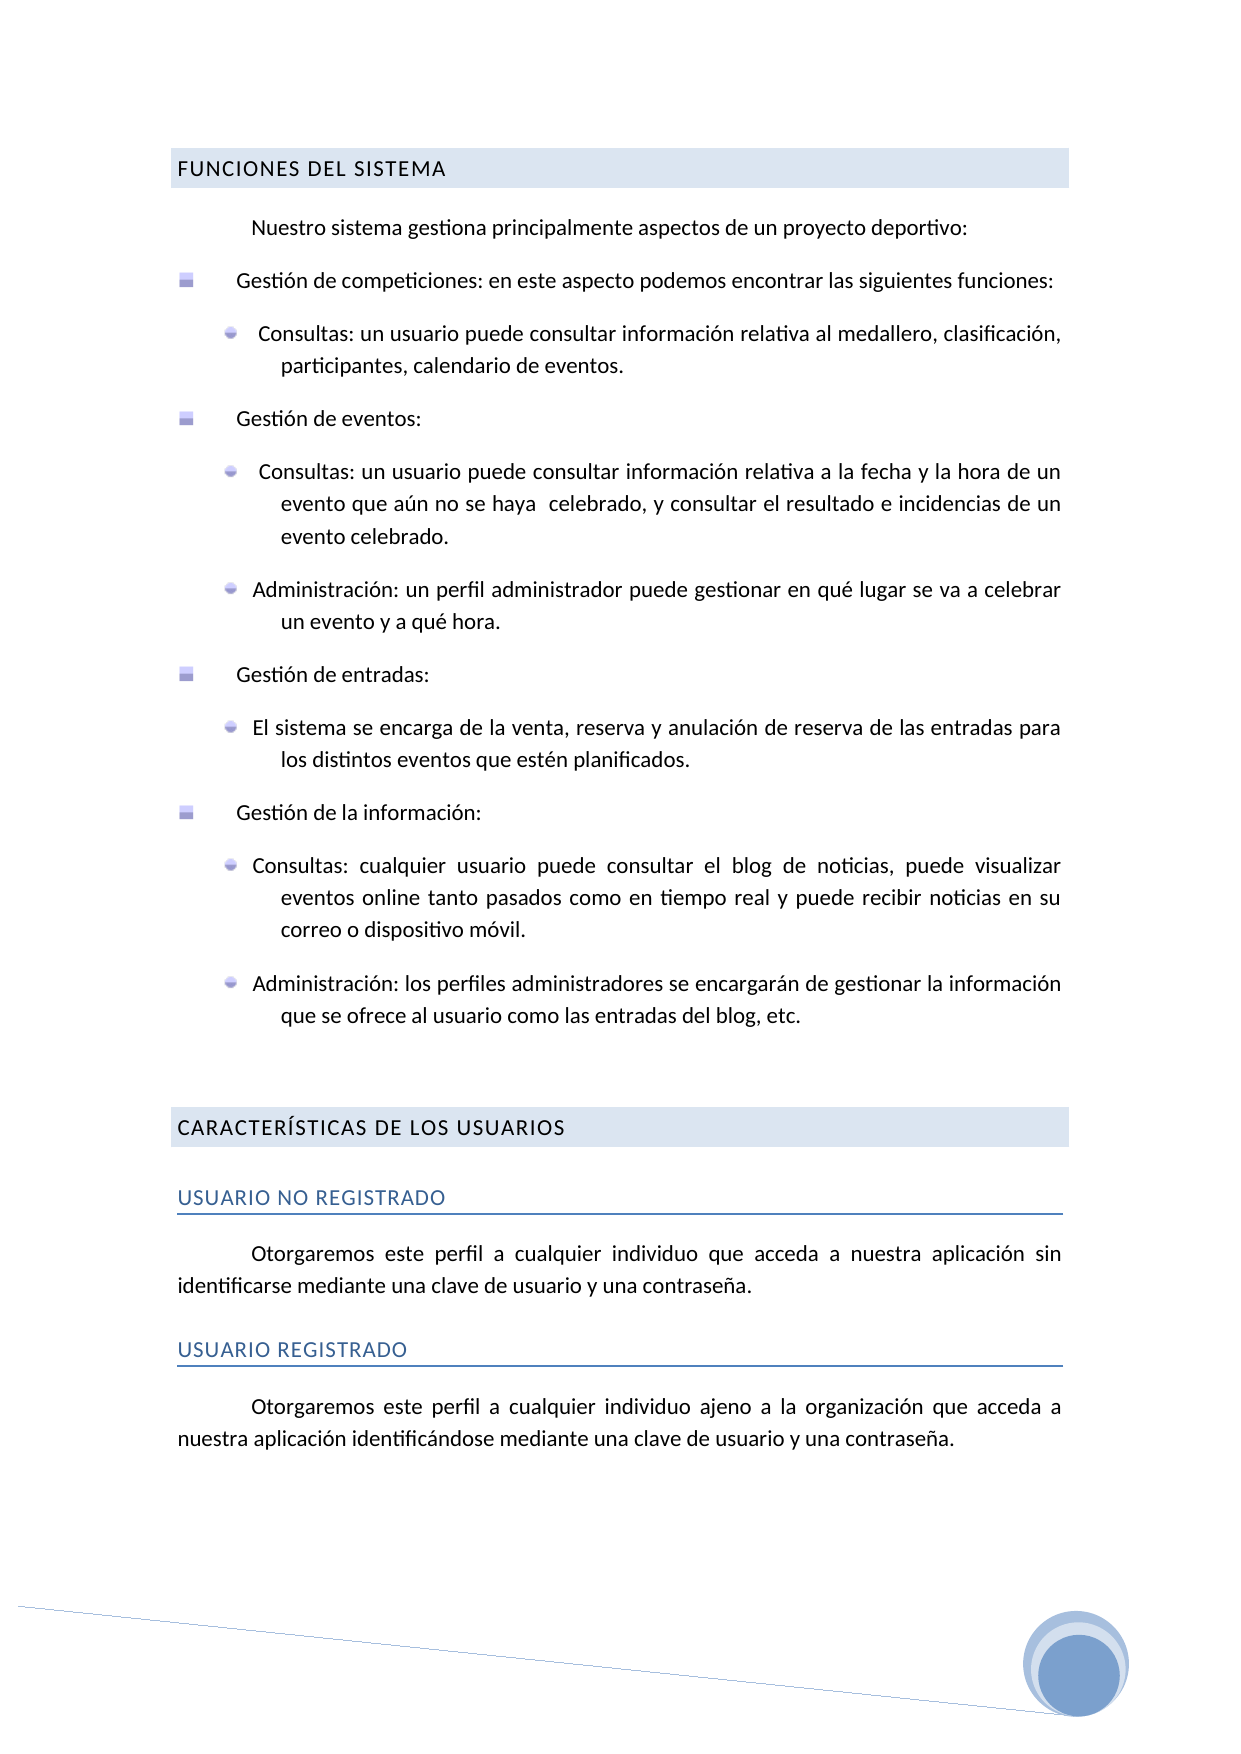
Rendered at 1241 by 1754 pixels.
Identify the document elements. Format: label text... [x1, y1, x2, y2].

picture [222, 580, 240, 597]
text El sistema se encarga de la venta, reserva y anulación de reserva de las entradas para los distintos eventos que estén planificados. [222, 713, 1063, 773]
picture [222, 974, 240, 991]
text Consultas: un usuario puede consultar información relativa a la fecha y la hora de un evento que aún no se haya celebrado, y consultar el resultado e incidencias de un evento celebrado. [222, 457, 1063, 550]
picture [178, 804, 195, 821]
text Administración: los perfiles administradores se encargarán de gestionar la información que se ofrece al usuario como las entradas del blog, etc. [222, 969, 1063, 1029]
text Administración: un perfil administrador puede gestionar en qué lugar se va a celebrar un evento y a qué hora. [222, 575, 1063, 635]
picture [178, 410, 195, 427]
subtitle Características de los usuarios [177, 1113, 1063, 1141]
picture [222, 856, 240, 874]
picture [178, 271, 195, 289]
text Nuestro sistema gestiona principalmente aspectos de un proyecto deportivo: [177, 213, 1063, 241]
subtitle Funciones del sistema [177, 154, 1063, 182]
text Otorgaremos este perfil a cualquier individuo que acceda a nuestra aplicación sin identificarse mediante una clave de usuario y una contraseña. [177, 1239, 1063, 1300]
picture [178, 665, 195, 683]
subtitle USUARIO REGISTRADO [177, 1335, 1063, 1365]
text Otorgaremos este perfil a cualquier individuo ajeno a la organización que acceda a nuestra aplicación identificándose mediante una clave de usuario y una contraseña. [177, 1392, 1063, 1452]
text Gestión de competiciones: en este aspecto podemos encontrar las siguientes funciones: [177, 266, 1063, 294]
text Gestión de la información: [177, 798, 1063, 826]
picture [222, 718, 240, 736]
text Consultas: un usuario puede consultar información relativa al medallero, clasificación, participantes, calendario de eventos. [222, 319, 1063, 379]
subtitle USUARIO NO REGISTRADO [177, 1183, 1063, 1213]
picture [222, 463, 240, 480]
picture [222, 324, 240, 342]
text Consultas: cualquier usuario puede consultar el blog de noticias, puede visualizar eventos online tanto pasados como en tiempo real y puede recibir noticias en su correo o dispositivo móvil. [222, 851, 1063, 944]
text Gestión de entradas: [177, 660, 1063, 688]
text Gestión de eventos: [177, 404, 1063, 432]
